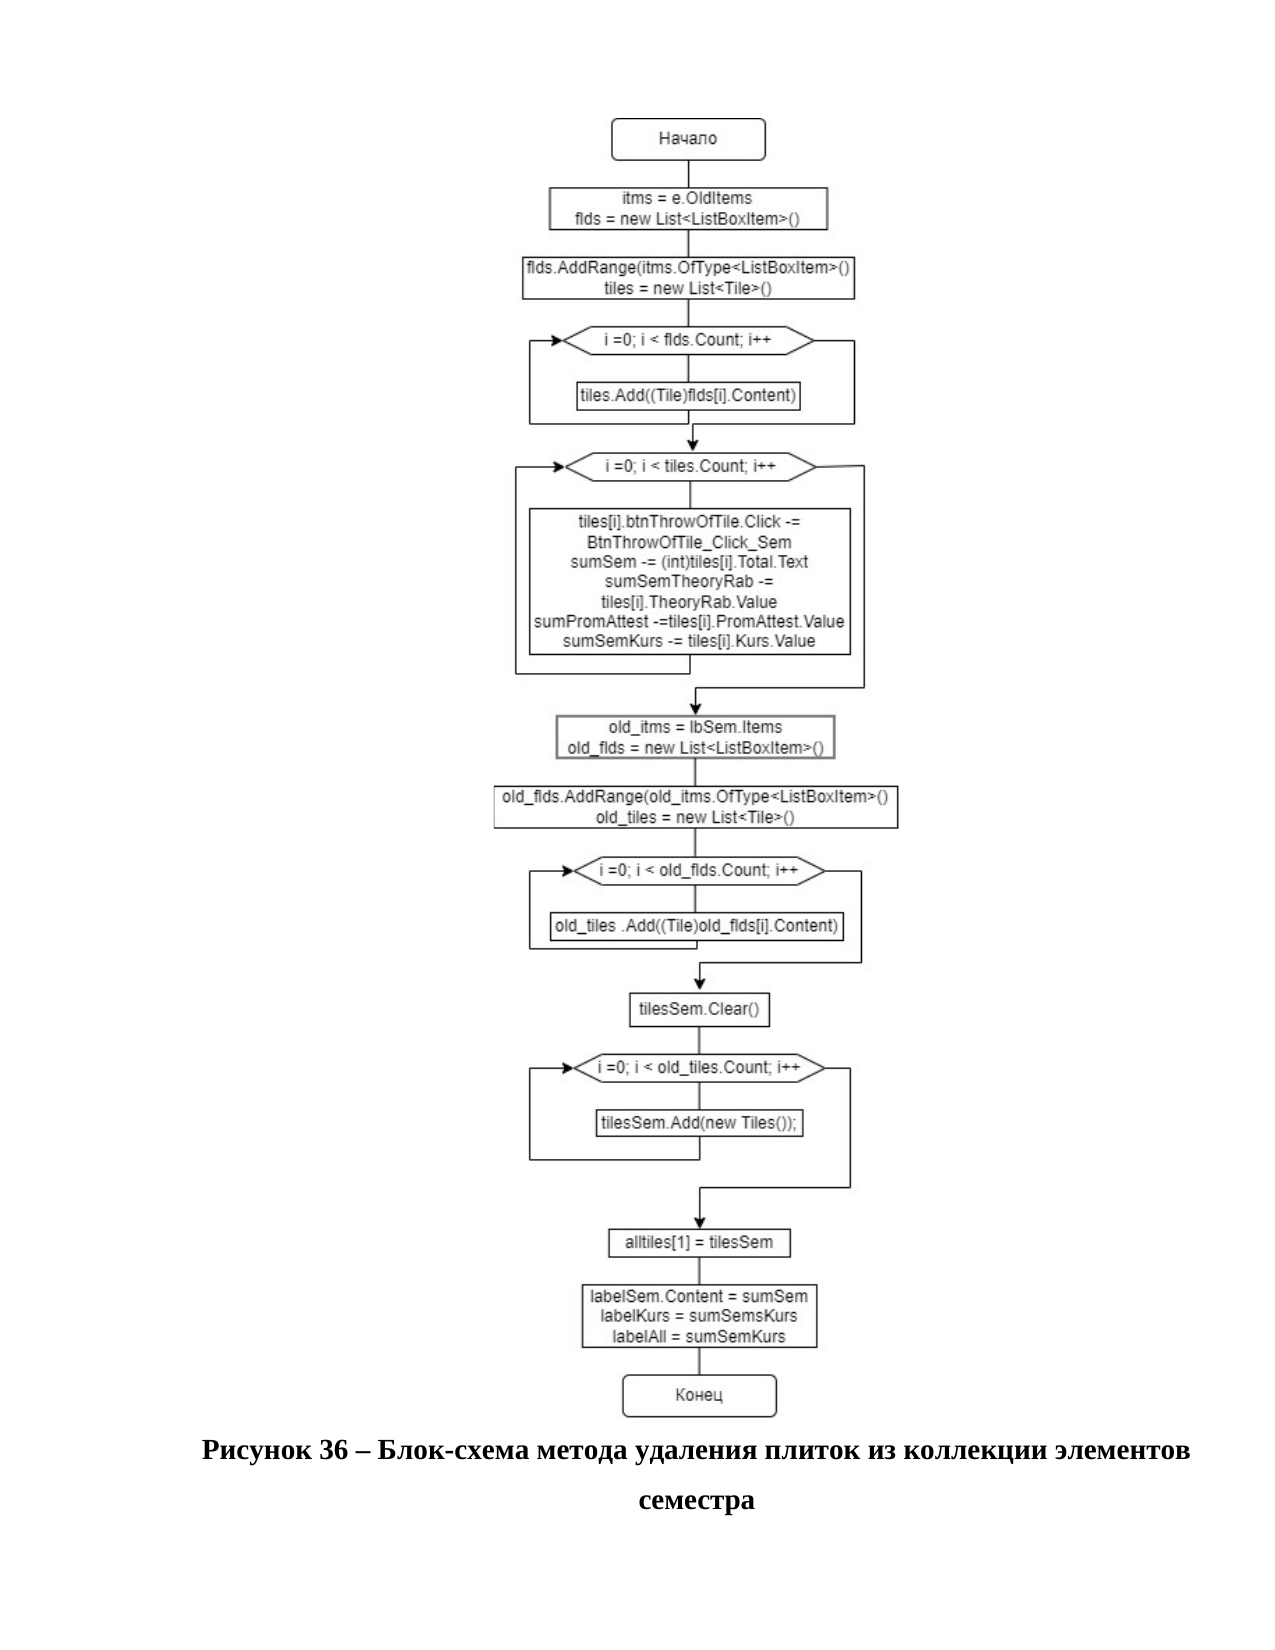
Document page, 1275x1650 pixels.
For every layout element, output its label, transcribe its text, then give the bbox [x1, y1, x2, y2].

picture [493, 118, 900, 1419]
text Рисунок 36 – Блок-схема метода удаления плиток из коллекции элементов семестра [177, 1432, 1216, 1516]
